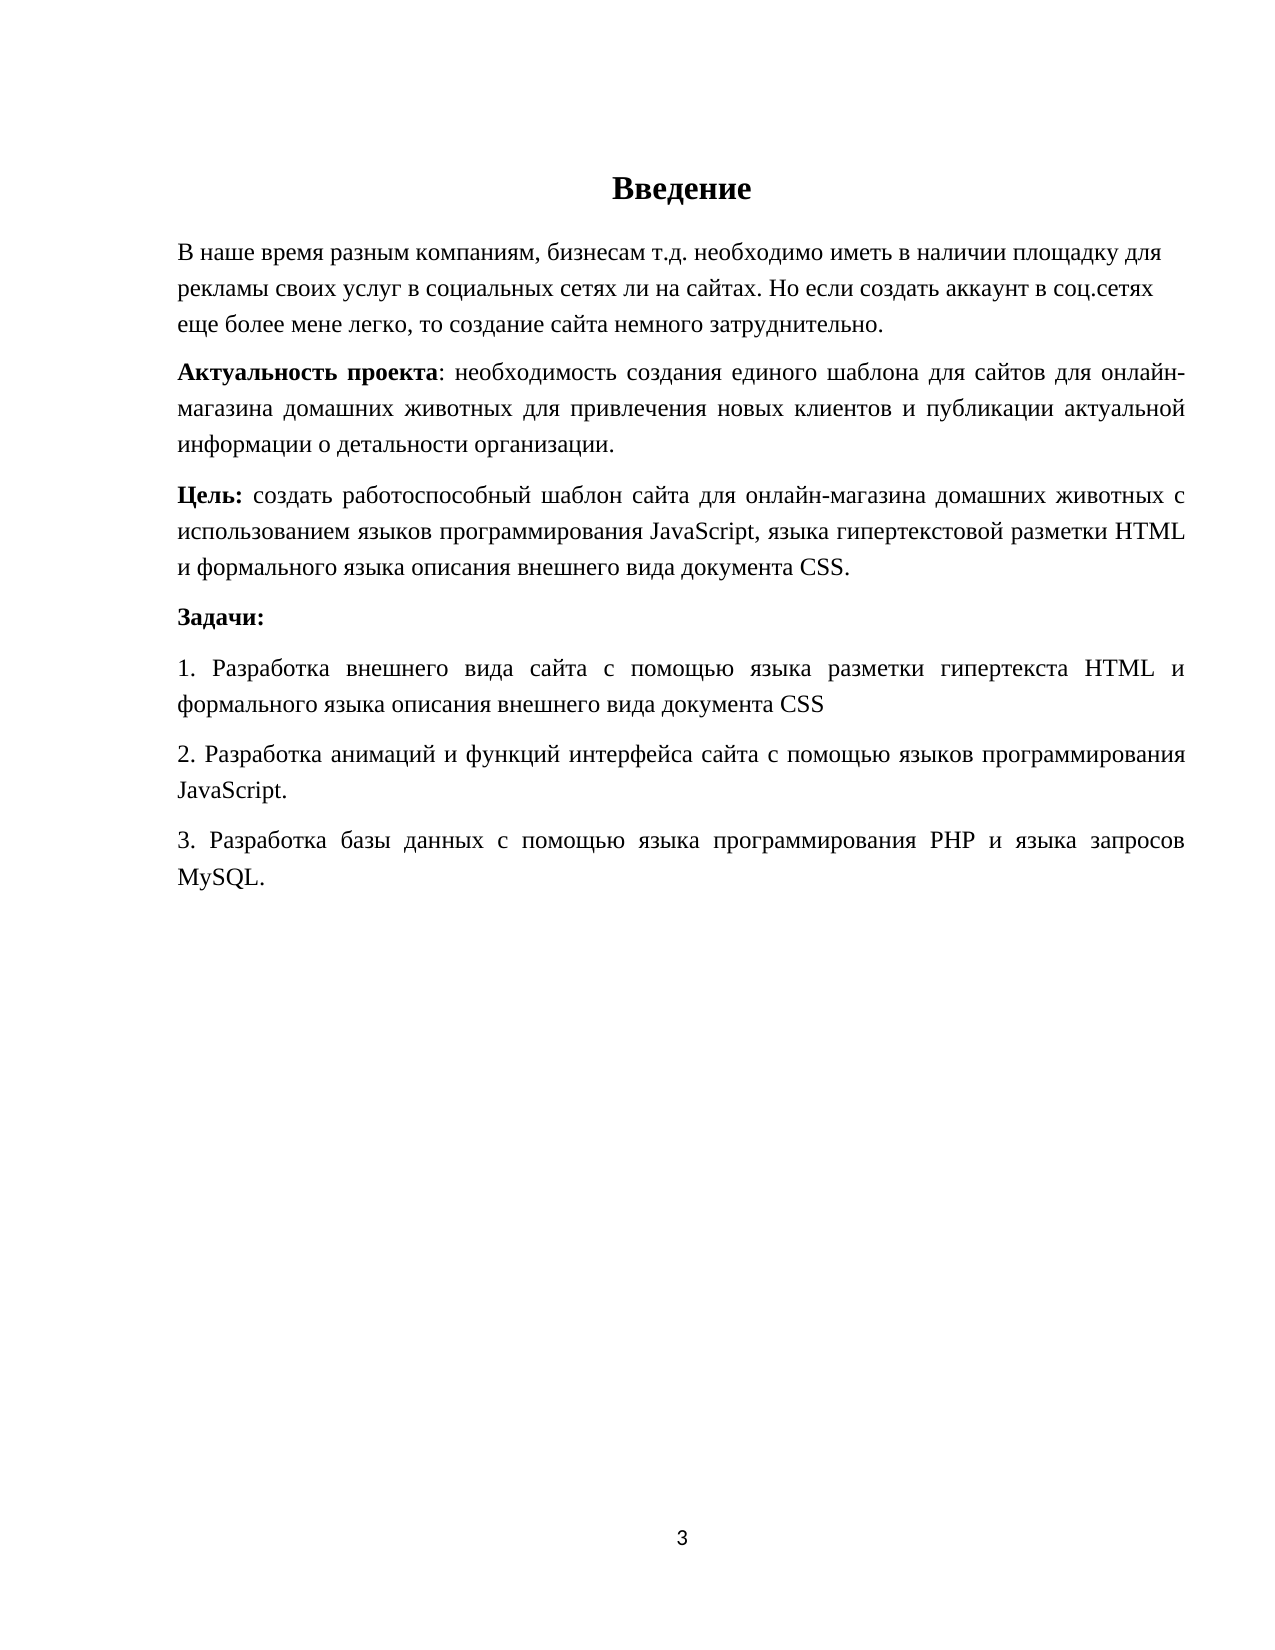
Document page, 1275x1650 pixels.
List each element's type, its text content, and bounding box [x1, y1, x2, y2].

text Задачи: [177, 602, 1186, 631]
text 3. Разработка базы данных с помощью языка программирования PHP и языка запросов MySQL. [177, 826, 1186, 890]
text Актуальность проекта: необходимость создания единого шаблона для сайтов для онлайн-магазина домашних животных для привлечения новых клиентов и публикации актуальной информации о детальности организации. [177, 357, 1186, 458]
text Цель: создать работоспособный шаблон сайта для онлайн-магазина домашних животных с использованием языков программирования JavaScript, языка гипертекстовой разметки HTML и формального языка описания внешнего вида документа CSS. [177, 480, 1186, 580]
subtitle Введение [177, 168, 1186, 206]
text 2. Разработка анимаций и функций интерфейса сайта с помощью языков программирования JavaScript. [177, 739, 1186, 804]
text 1. Разработка внешнего вида сайта с помощью языка разметки гипертекста HTML и формального языка описания внешнего вида документа CSS [177, 653, 1186, 717]
text В наше время разным компаниям, бизнесам т.д. необходимо иметь в наличии площадку для рекламы своих услуг в социальных сетях ли на сайтах. Но если создать аккаунт в соц.сетях еще более мене легко, то создание сайта немного затруднительно. [177, 237, 1186, 338]
